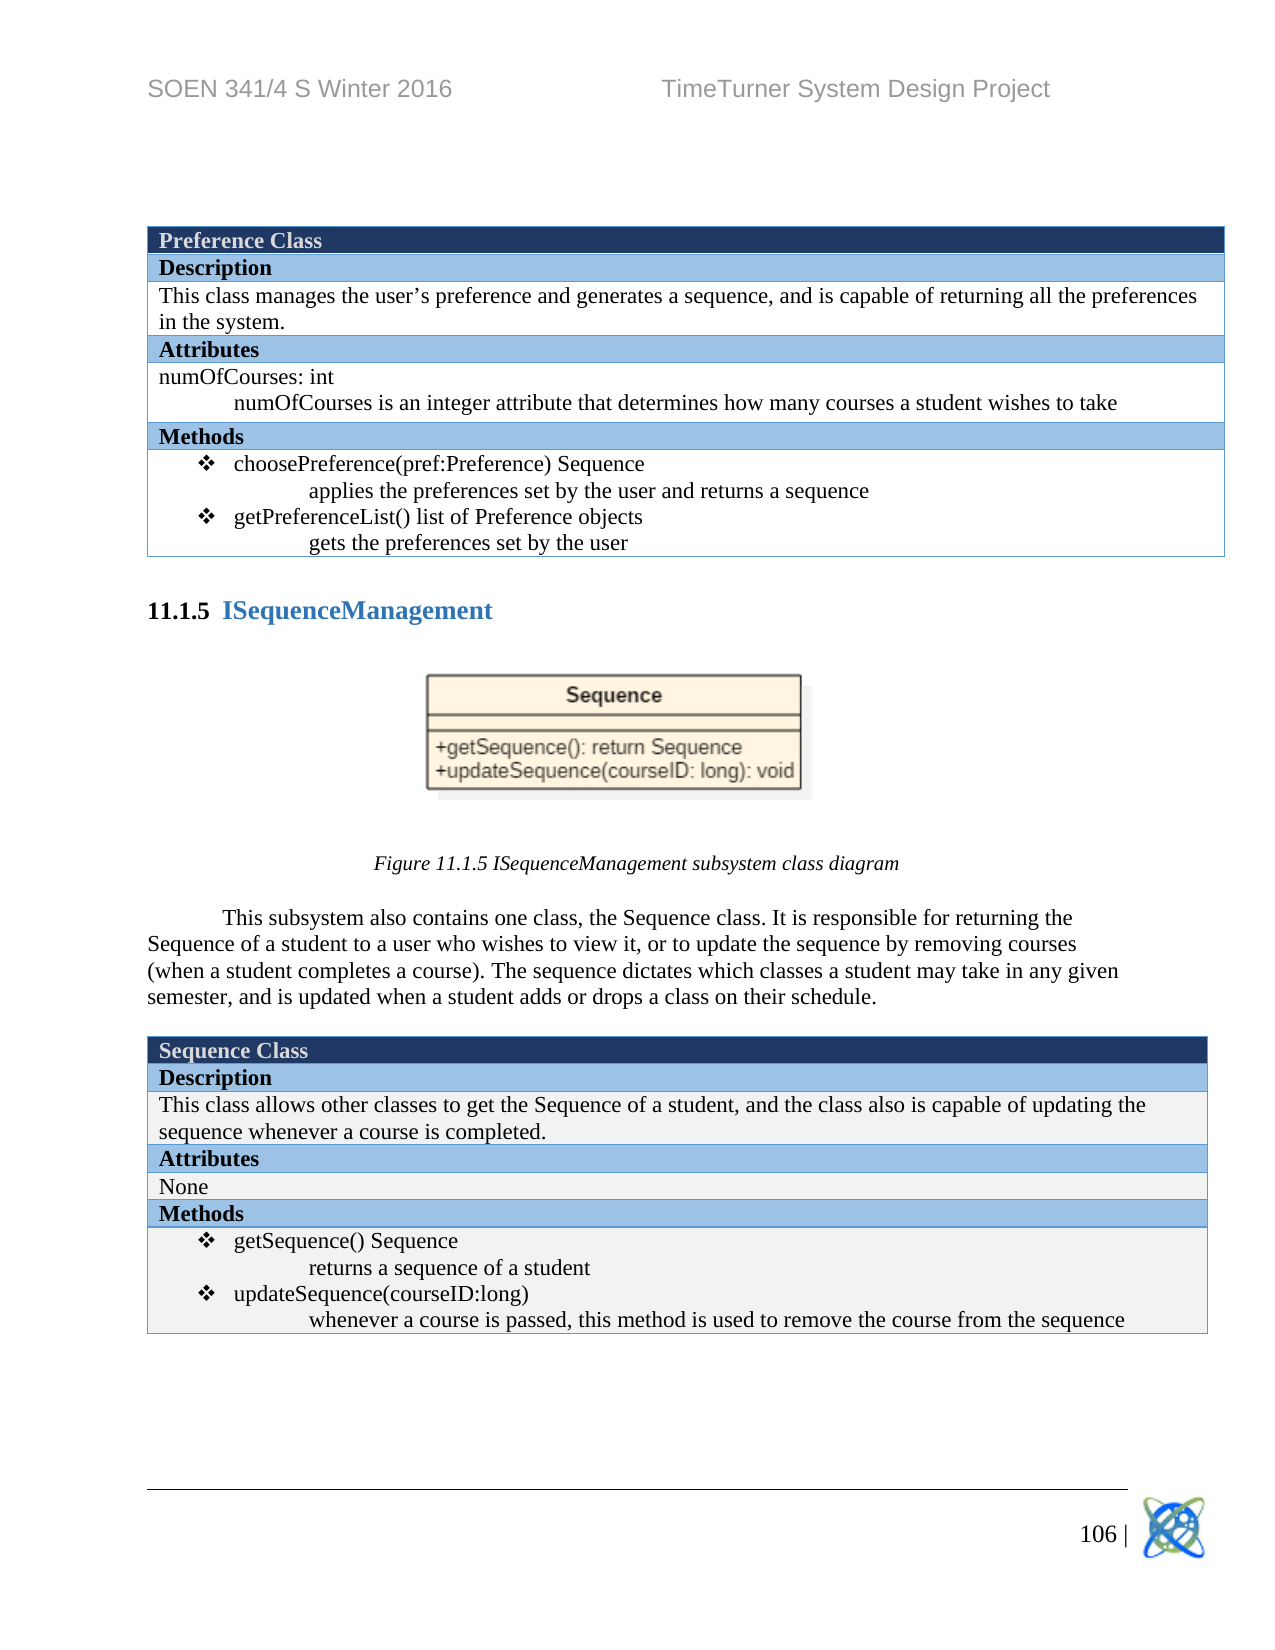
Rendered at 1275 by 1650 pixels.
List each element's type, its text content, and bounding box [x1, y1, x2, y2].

text ISequenceManagement [147, 594, 1128, 626]
table_cell Description [148, 1064, 1207, 1091]
table_cell Methods [148, 423, 1224, 449]
table_cell This class allows other classes to get the Sequence of a student, and the class also is capable of updating the sequence whenever a course is completed. [148, 1092, 1207, 1144]
table_header Preference Class [148, 227, 1224, 253]
table_cell Description [148, 255, 1224, 281]
table_cell Methods [148, 1200, 1207, 1226]
table_cell getSequence() Sequence returns a sequence of a student updateSequence(courseID:long) whenever a course is passed, this method is used to remove the course from the sequence [148, 1228, 1207, 1333]
table_cell None [148, 1173, 1207, 1199]
picture [412, 660, 863, 852]
table_cell This class manages the user’s preference and generates a sequence, and is capable of returning all the preferences in the system. [148, 282, 1224, 334]
table_cell choosePreference(pref:Preference) Sequence applies the preferences set by the user and returns a sequence getPreferenceList() list of Preference objects gets the preferences set by the user [148, 450, 1224, 556]
table_cell Attributes [148, 1145, 1207, 1172]
text This subsystem also contains one class, the Sequence class. It is responsible for returning the Sequence of a student to a user who wishes to view it, or to update the sequence by removing courses (when a student completes a course). The sequence dictates which classes a student may take in any given semester, and is updated when a student adds or drops a class on their schedule. [147, 904, 1128, 1009]
picture [1123, 1490, 1224, 1566]
table_cell numOfCourses: int numOfCourses is an integer attribute that determines how many courses a student wishes to take [148, 363, 1224, 422]
table_cell Attributes [148, 336, 1224, 362]
text Figure 11.1.5 ISequenceManagement subsystem class diagram [147, 851, 1128, 875]
table_header Sequence Class [148, 1037, 1207, 1063]
